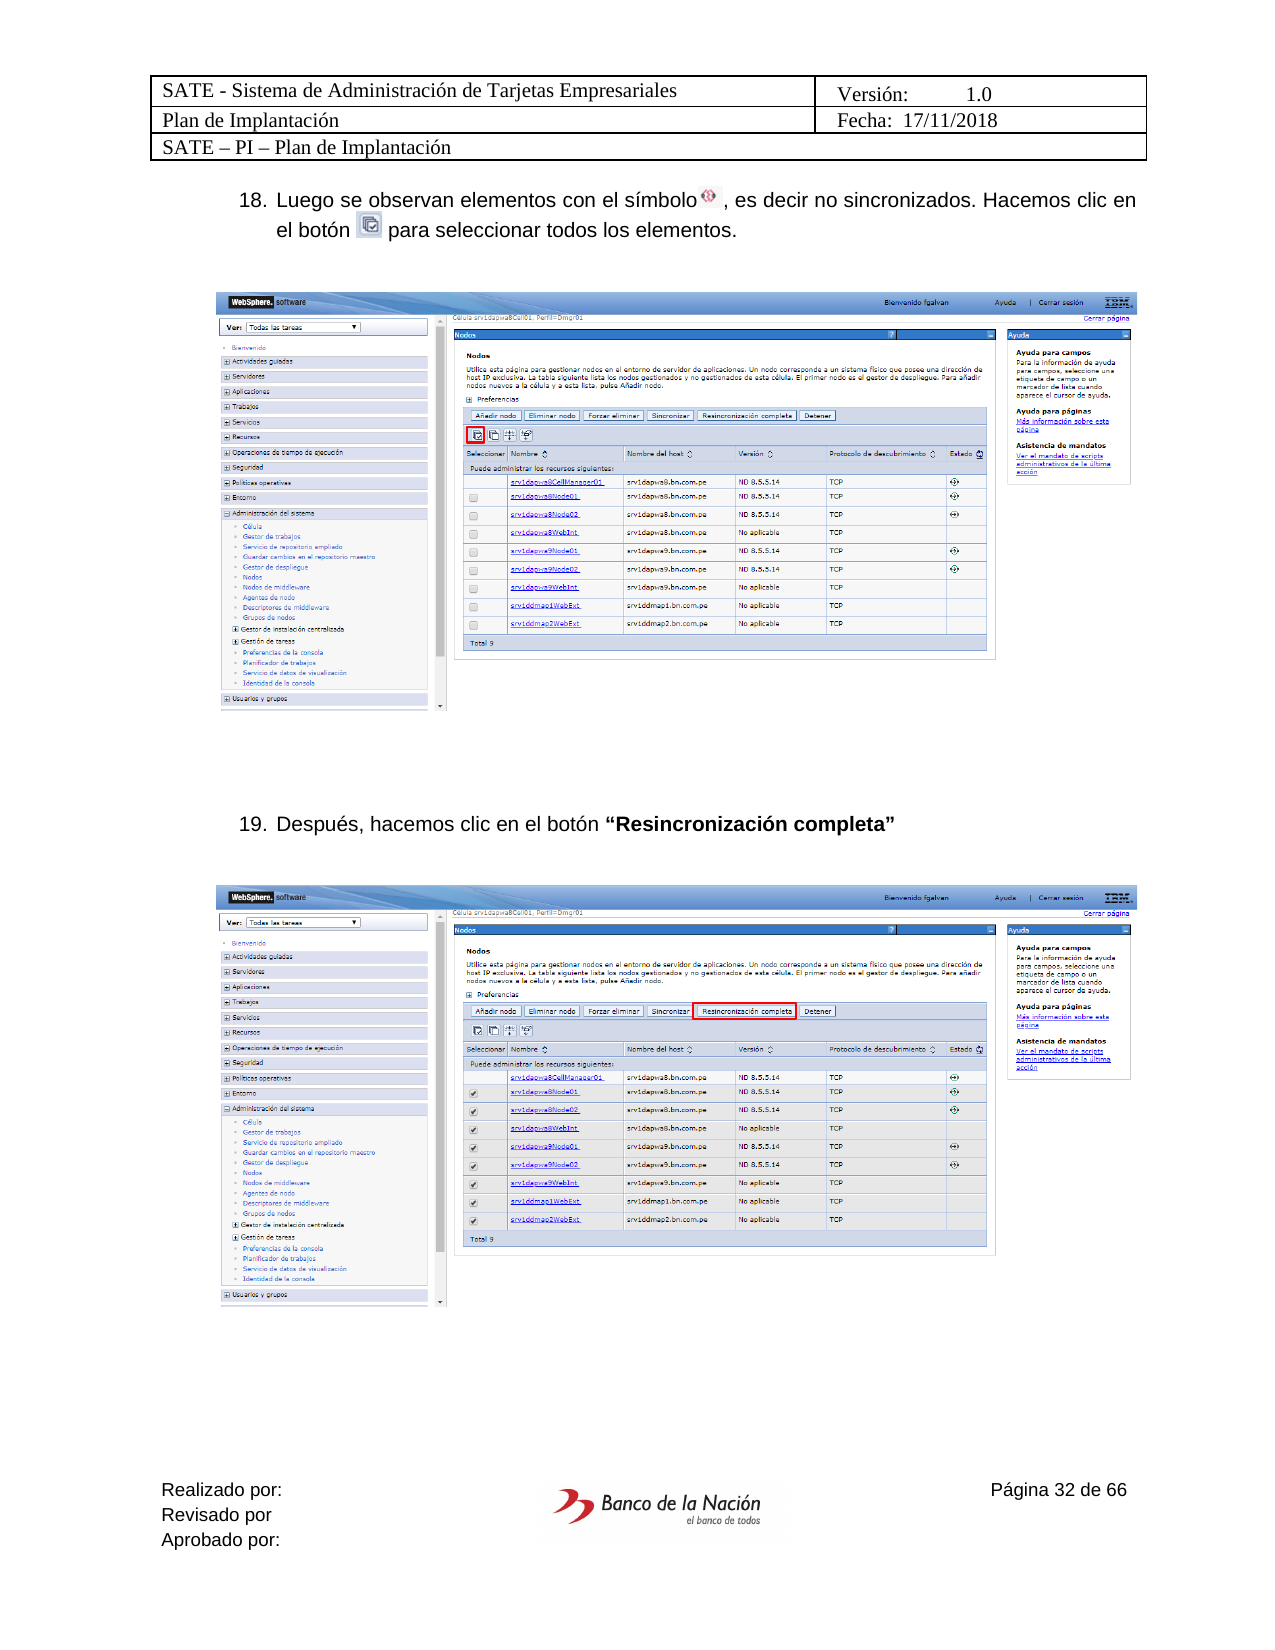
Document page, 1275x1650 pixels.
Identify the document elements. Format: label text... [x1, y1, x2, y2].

picture [536, 1479, 790, 1546]
list Después, hacemos clic en el botón “Resincronización completa” [239, 811, 1137, 836]
picture [356, 211, 383, 238]
list Luego se observan elementos con el símbolo, es decir no sincronizados. Hacemos clic en el botón para seleccionar todos los elementos. [239, 185, 1137, 242]
picture [216, 292, 1138, 711]
picture [697, 185, 723, 208]
picture [216, 885, 1138, 1307]
